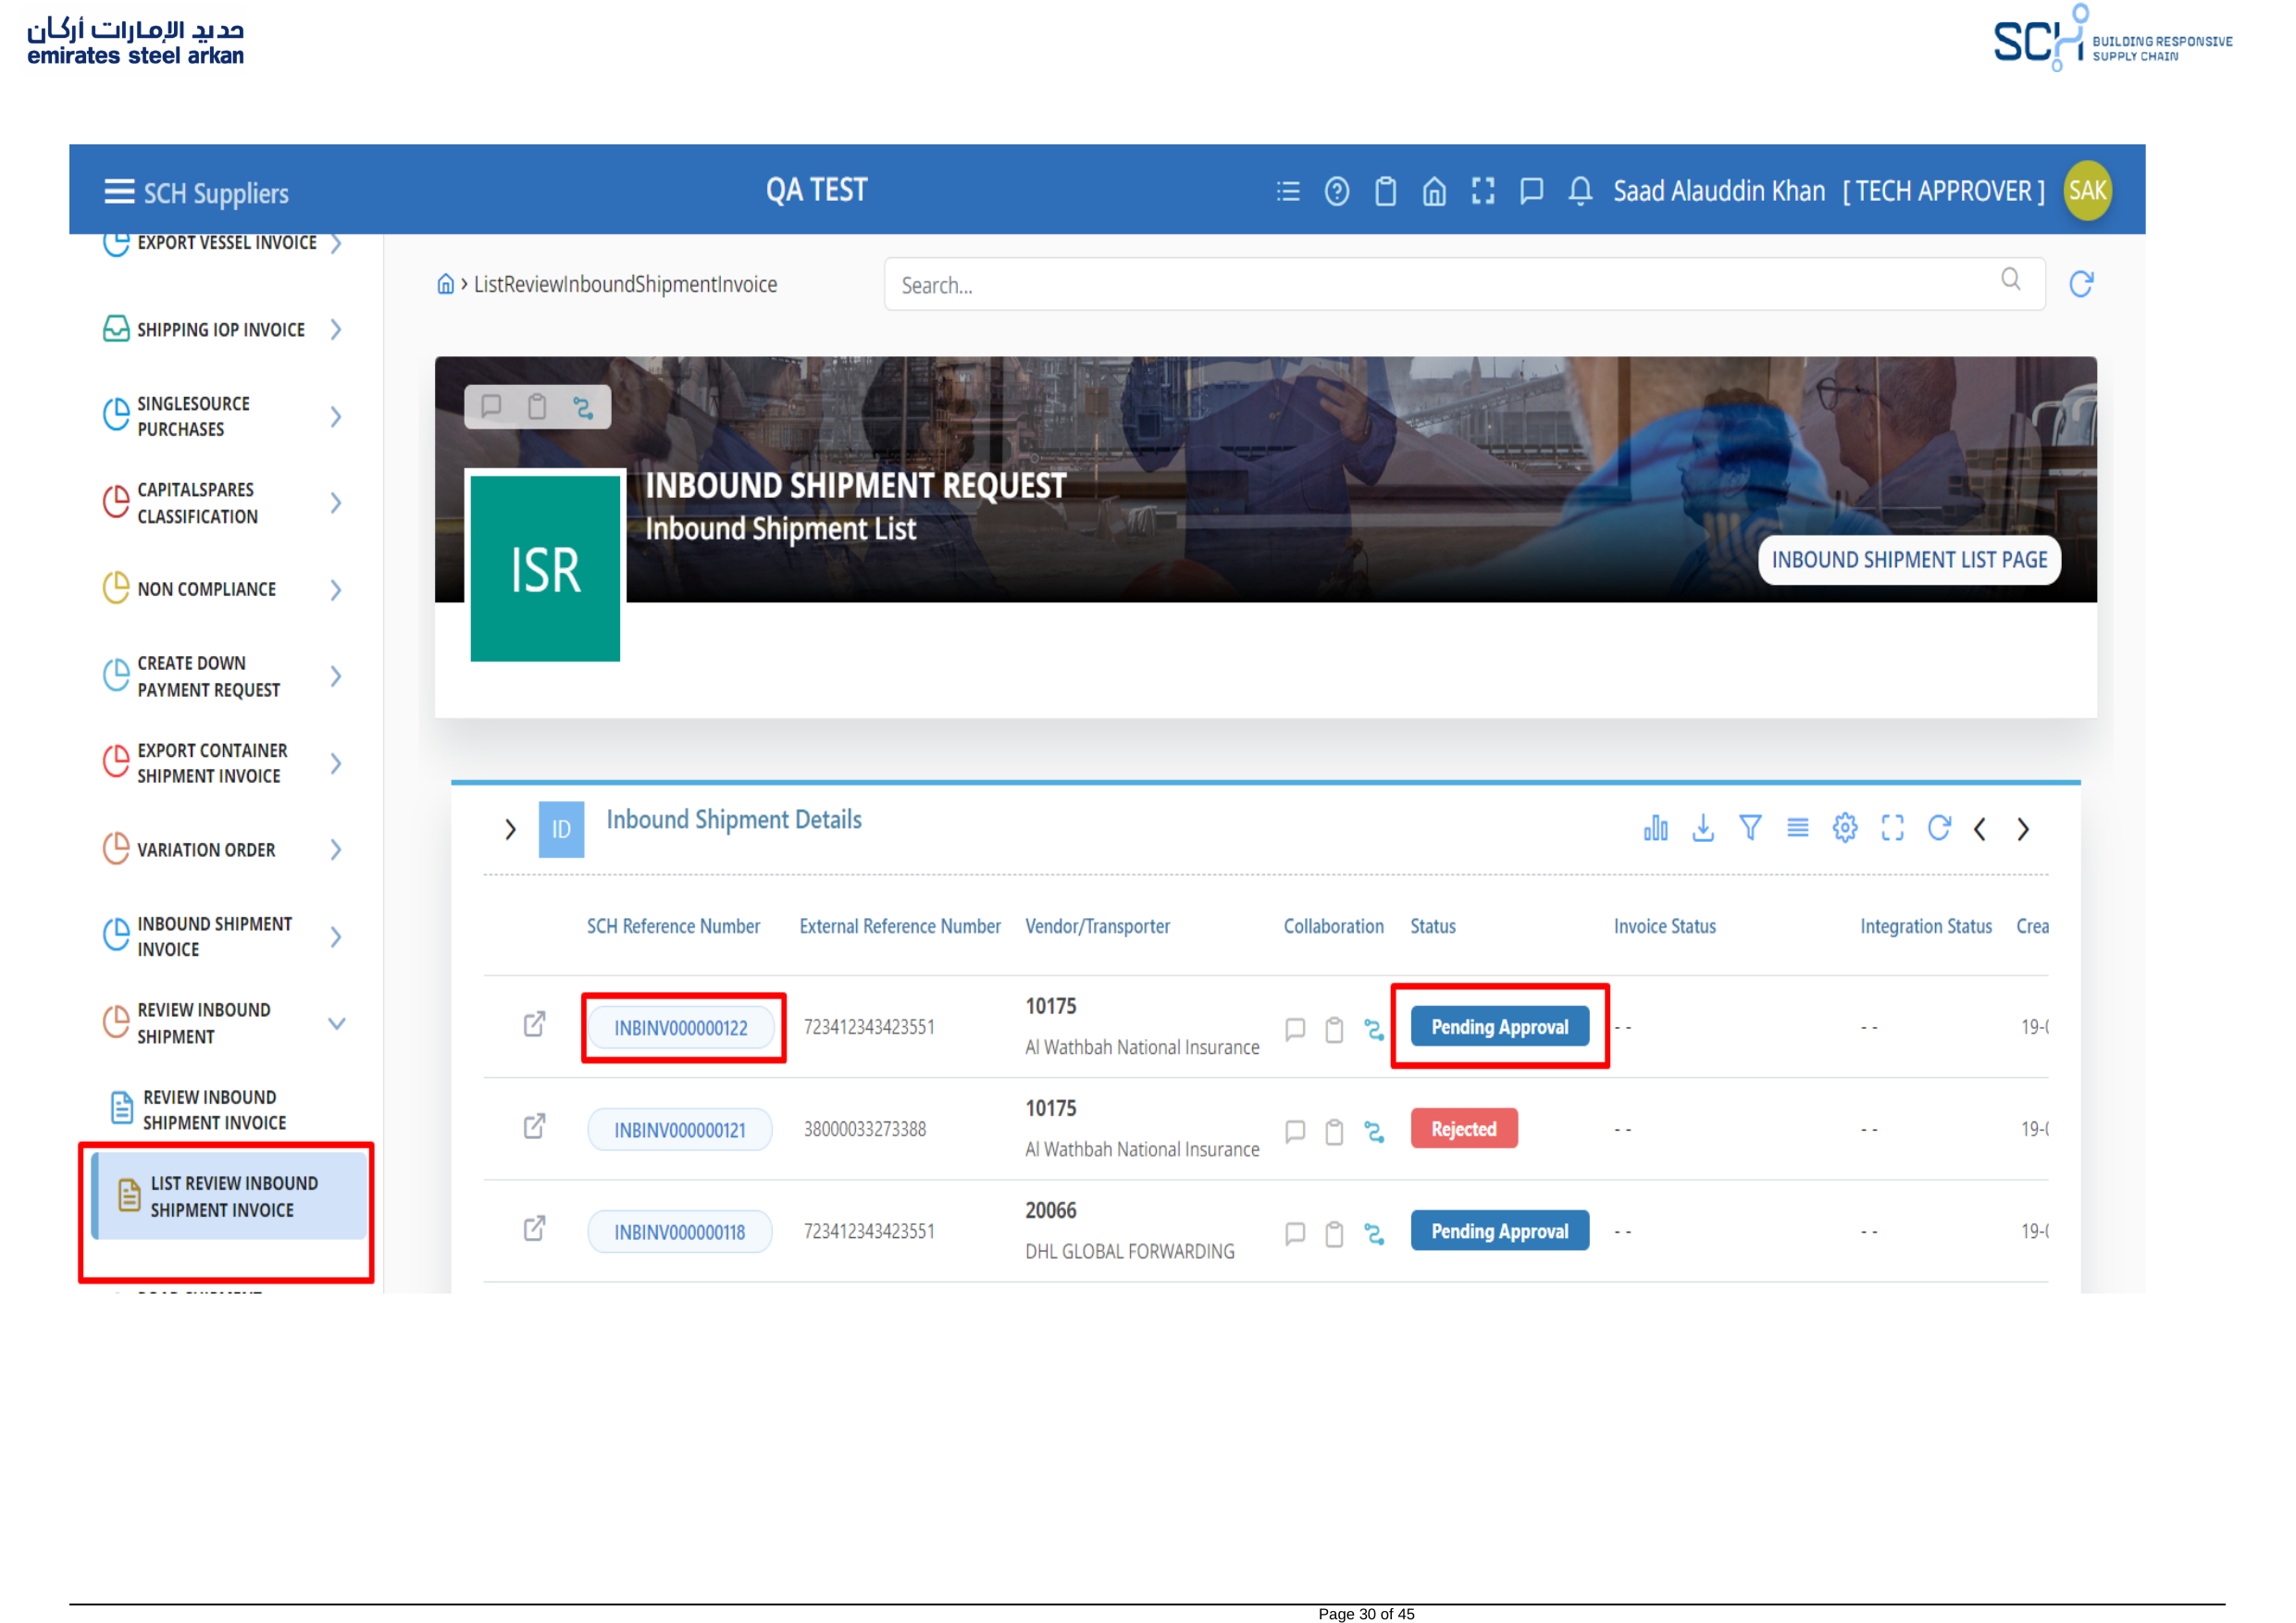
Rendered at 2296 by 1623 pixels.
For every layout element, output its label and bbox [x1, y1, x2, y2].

picture [69, 144, 2146, 1294]
picture [1978, 0, 2241, 72]
text [69, 119, 2226, 1293]
picture [19, 4, 247, 76]
